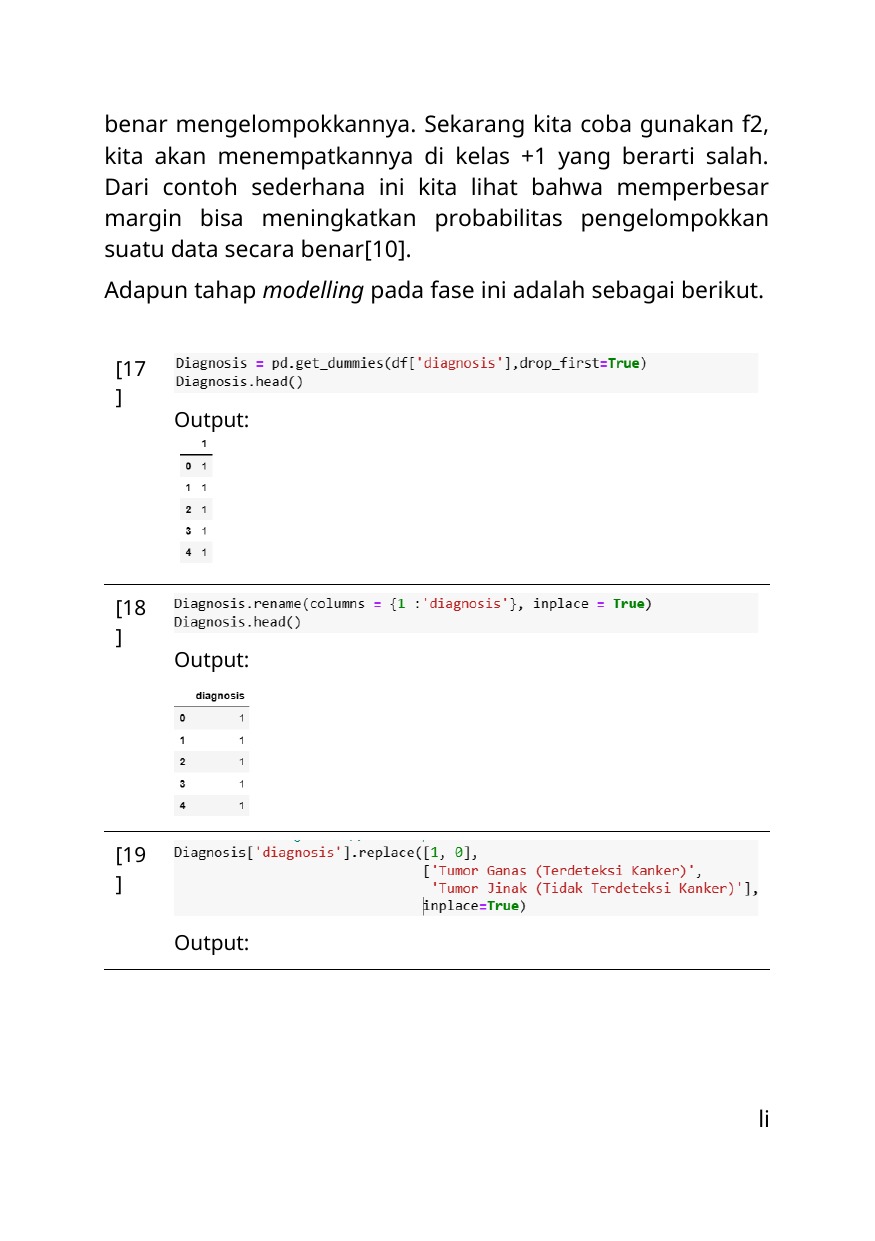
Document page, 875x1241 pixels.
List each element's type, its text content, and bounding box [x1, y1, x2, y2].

table_cell [18] [104, 585, 163, 831]
picture [173, 686, 250, 818]
table_cell Output: [163, 832, 770, 969]
picture [173, 840, 759, 916]
table_header Output: [163, 345, 770, 583]
table_cell Output: [163, 585, 770, 831]
table_cell [19] [104, 832, 163, 969]
picture [173, 353, 759, 393]
picture [173, 593, 759, 633]
list Adapun tahap modelling pada fase ini adalah sebagai berikut. [104, 273, 770, 305]
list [104, 108, 770, 264]
picture [173, 433, 215, 571]
table_header [17] [104, 345, 163, 583]
